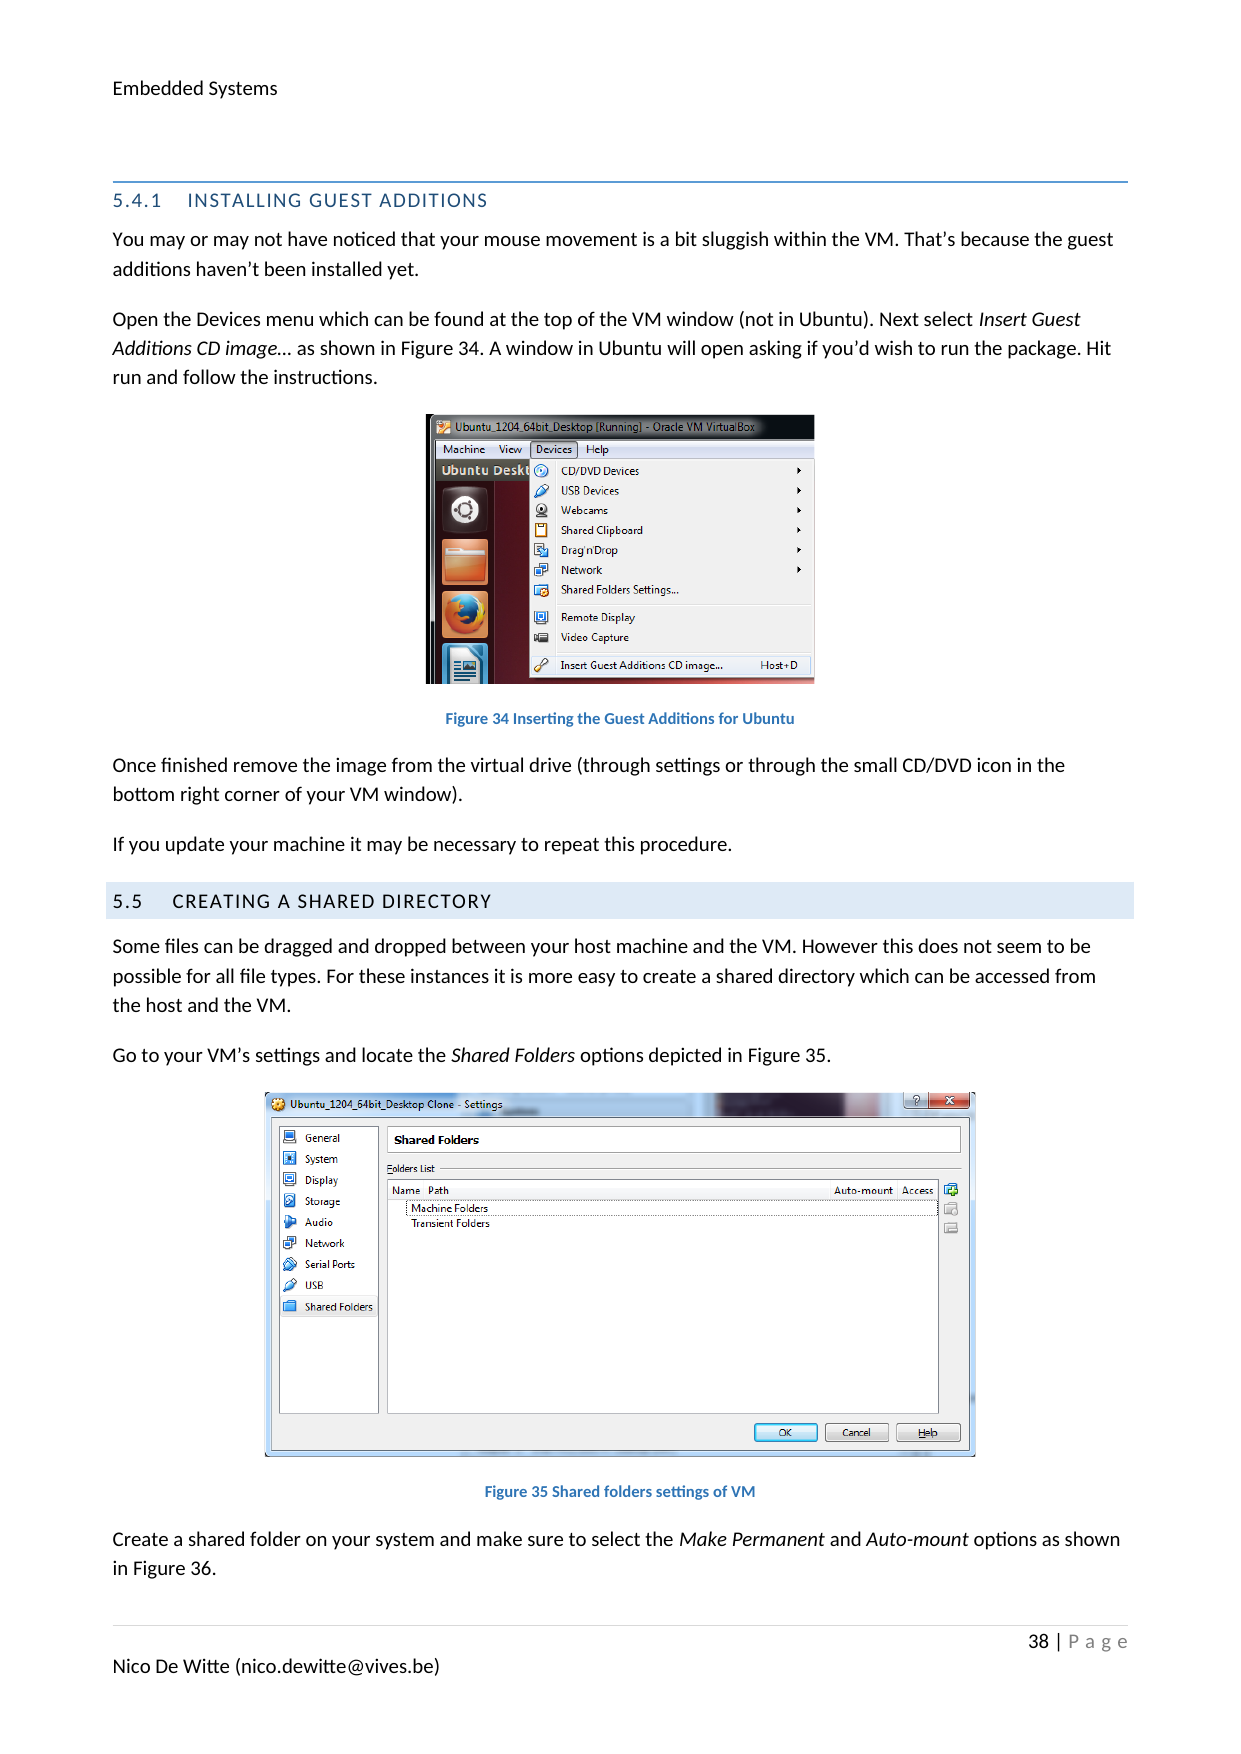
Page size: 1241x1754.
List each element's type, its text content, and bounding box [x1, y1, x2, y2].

text Figure 34 Inserting the Guest Additions for Ubuntu [112, 708, 1128, 728]
picture [425, 414, 815, 684]
text Once finished remove the image from the virtual drive (through settings or through the small CD/DVD icon in the bottom right corner of your VM window). [112, 752, 1128, 807]
subtitle Installing Guest Additions [112, 182, 1128, 212]
text Create a shared folder on your system and make sure to select the Make Permanent and Auto-mount options as shown in Figure 36. [112, 1526, 1128, 1580]
picture [264, 1092, 976, 1457]
text Figure 35 Shared folders settings of VM [112, 1482, 1128, 1502]
subtitle Creating a Shared Directory [113, 888, 1128, 913]
text Some files can be dragged and dropped between your host machine and the VM. However this does not seem to be possible for all file types. For these instances it is more easy to create a shared directory which can be accessed from the host and the VM. [112, 934, 1128, 1017]
text If you update your machine it may be necessary to repeat this procedure. [112, 832, 1128, 857]
text Open the Devices menu which can be found at the top of the VM window (not in Ubuntu). Next select Insert Guest Additions CD image… as shown in Figure 34. A window in Ubuntu will open asking if you’d wish to run the package. Hit run and follow the instructions. [112, 306, 1128, 389]
text You may or may not have noticed that your mouse movement is a bit sluggish within the VM. That’s because the guest additions haven’t been installed yet. [112, 227, 1128, 281]
text Go to your VM’s settings and locate the Shared Folders options depicted in Figure 35. [112, 1042, 1128, 1067]
